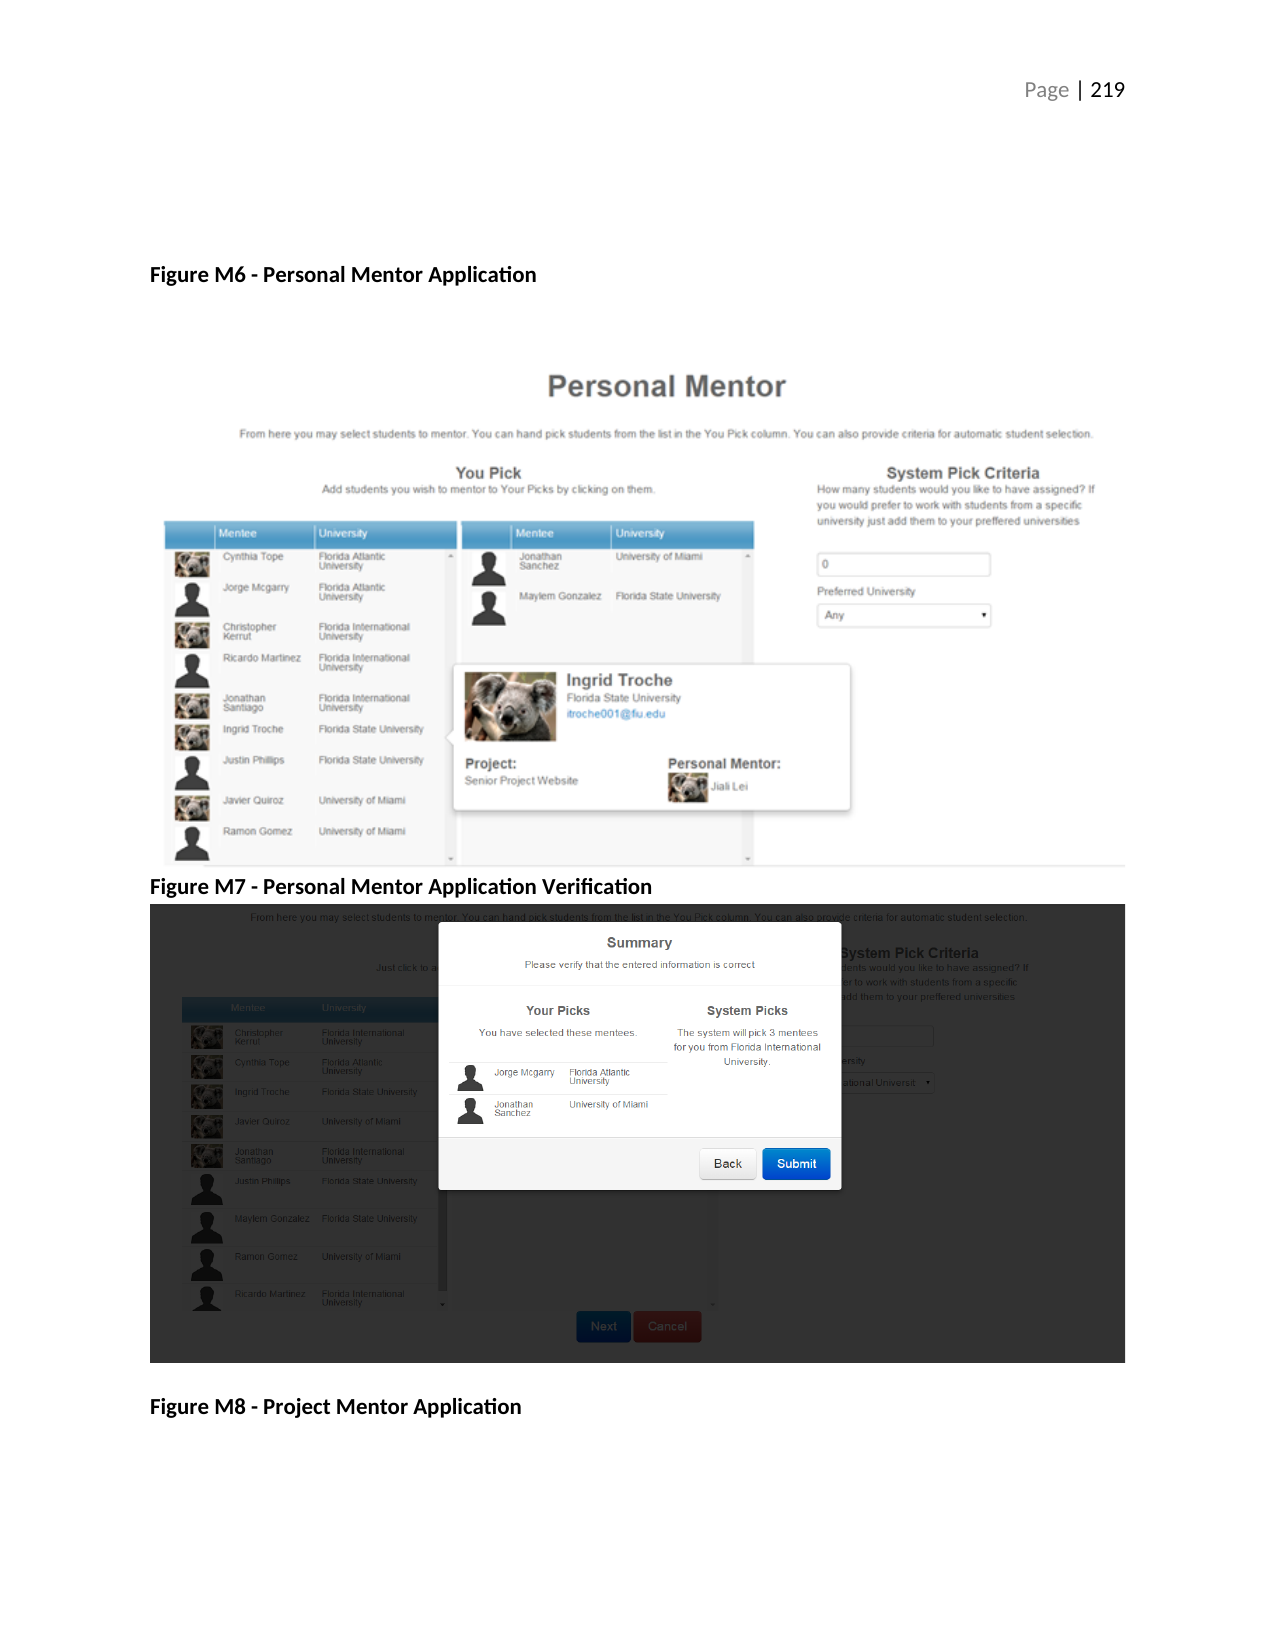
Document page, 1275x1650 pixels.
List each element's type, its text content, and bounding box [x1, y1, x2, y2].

picture [150, 904, 1125, 1363]
text Figure M6 - Personal Mentor ApplicationFigure M7 - Personal Mentor Application Verification [150, 868, 1125, 904]
text Figure M6 - Personal Mentor ApplicationFigure M7 - Personal Mentor Application Verification [150, 260, 1125, 363]
text Figure M8 - Project Mentor ApplicationFigure M9 - Project Mentor Application Verification [150, 1392, 1125, 1420]
picture [150, 363, 1125, 868]
